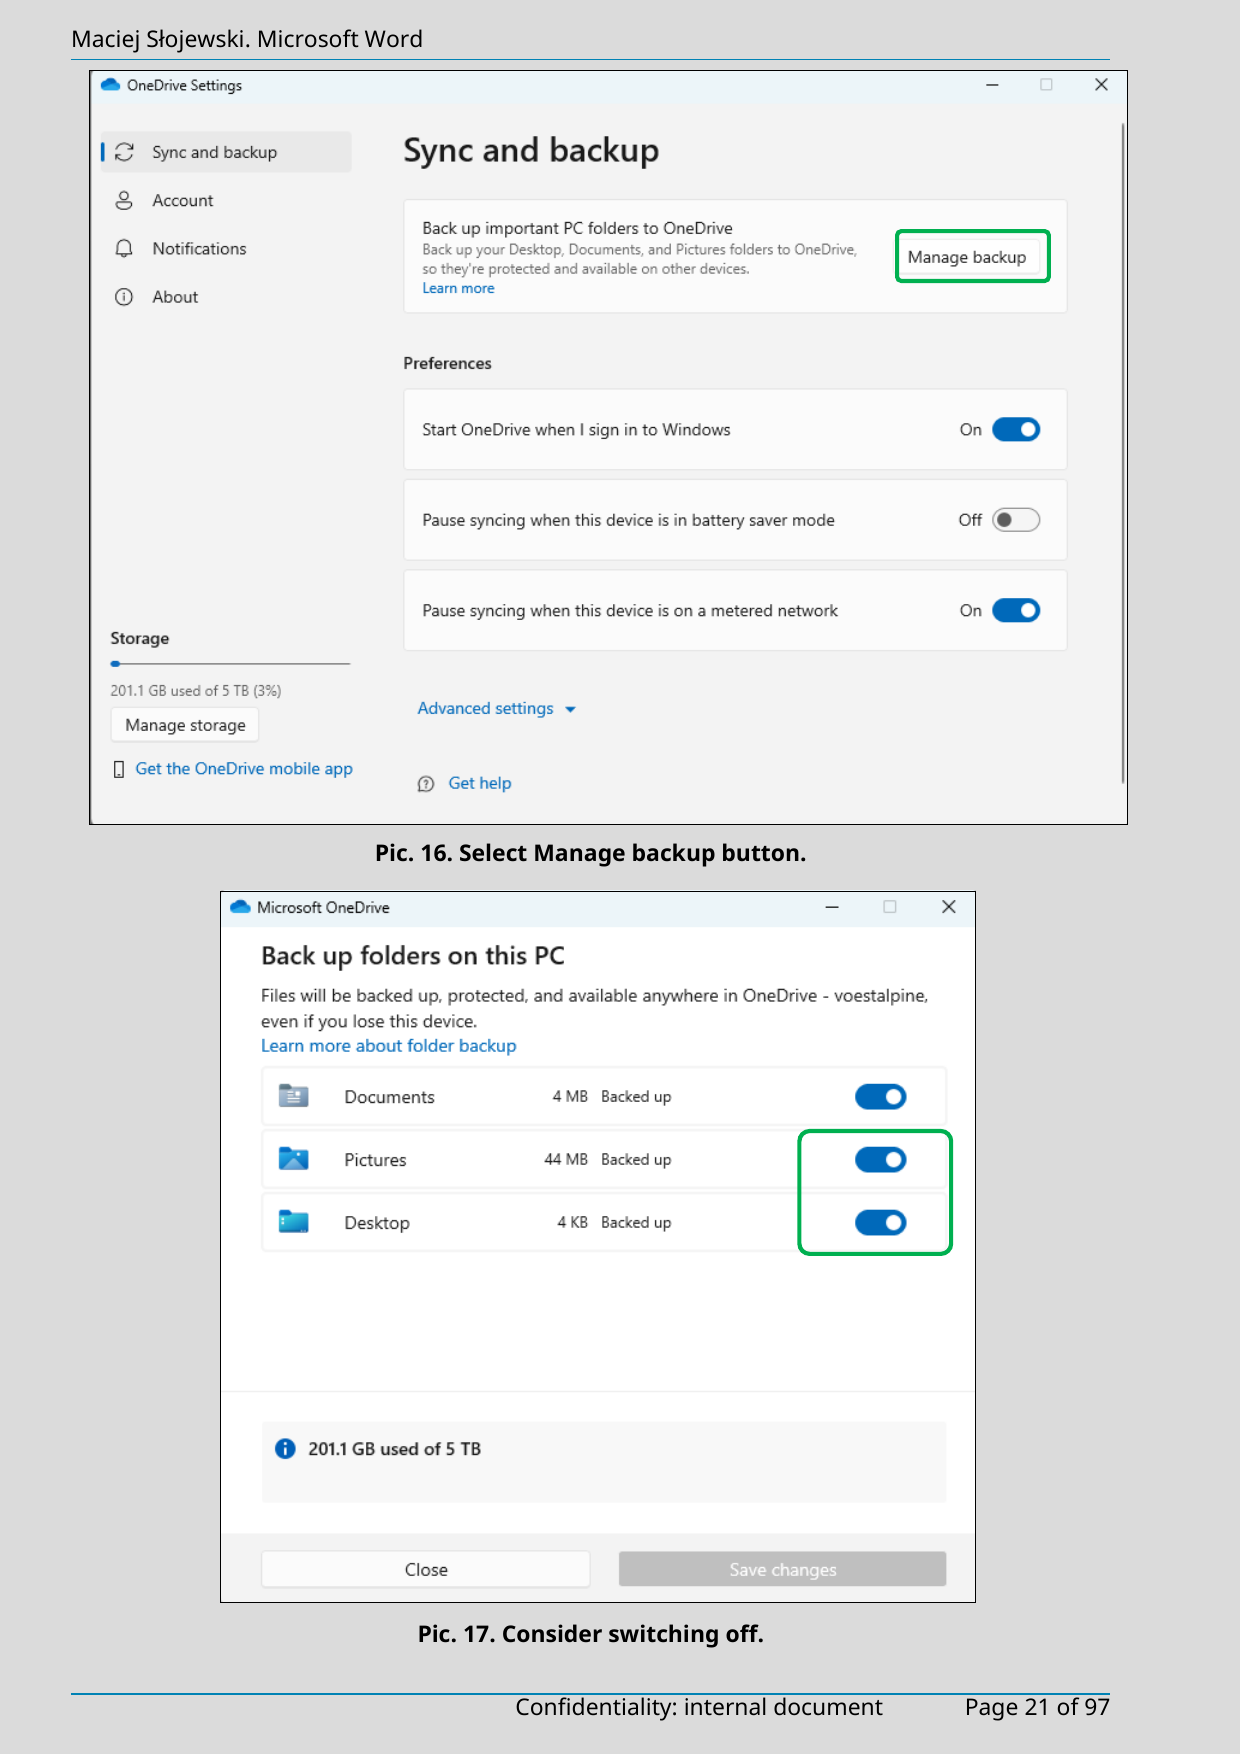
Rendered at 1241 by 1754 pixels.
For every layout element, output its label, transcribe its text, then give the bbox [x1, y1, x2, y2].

text Pic. 17. Consider switching off. [source: herein] [71, 1624, 1110, 1647]
picture [90, 71, 1127, 824]
text Pic. 16. Select Manage backup button. [source: herein] [71, 843, 1110, 866]
picture [221, 892, 975, 1602]
